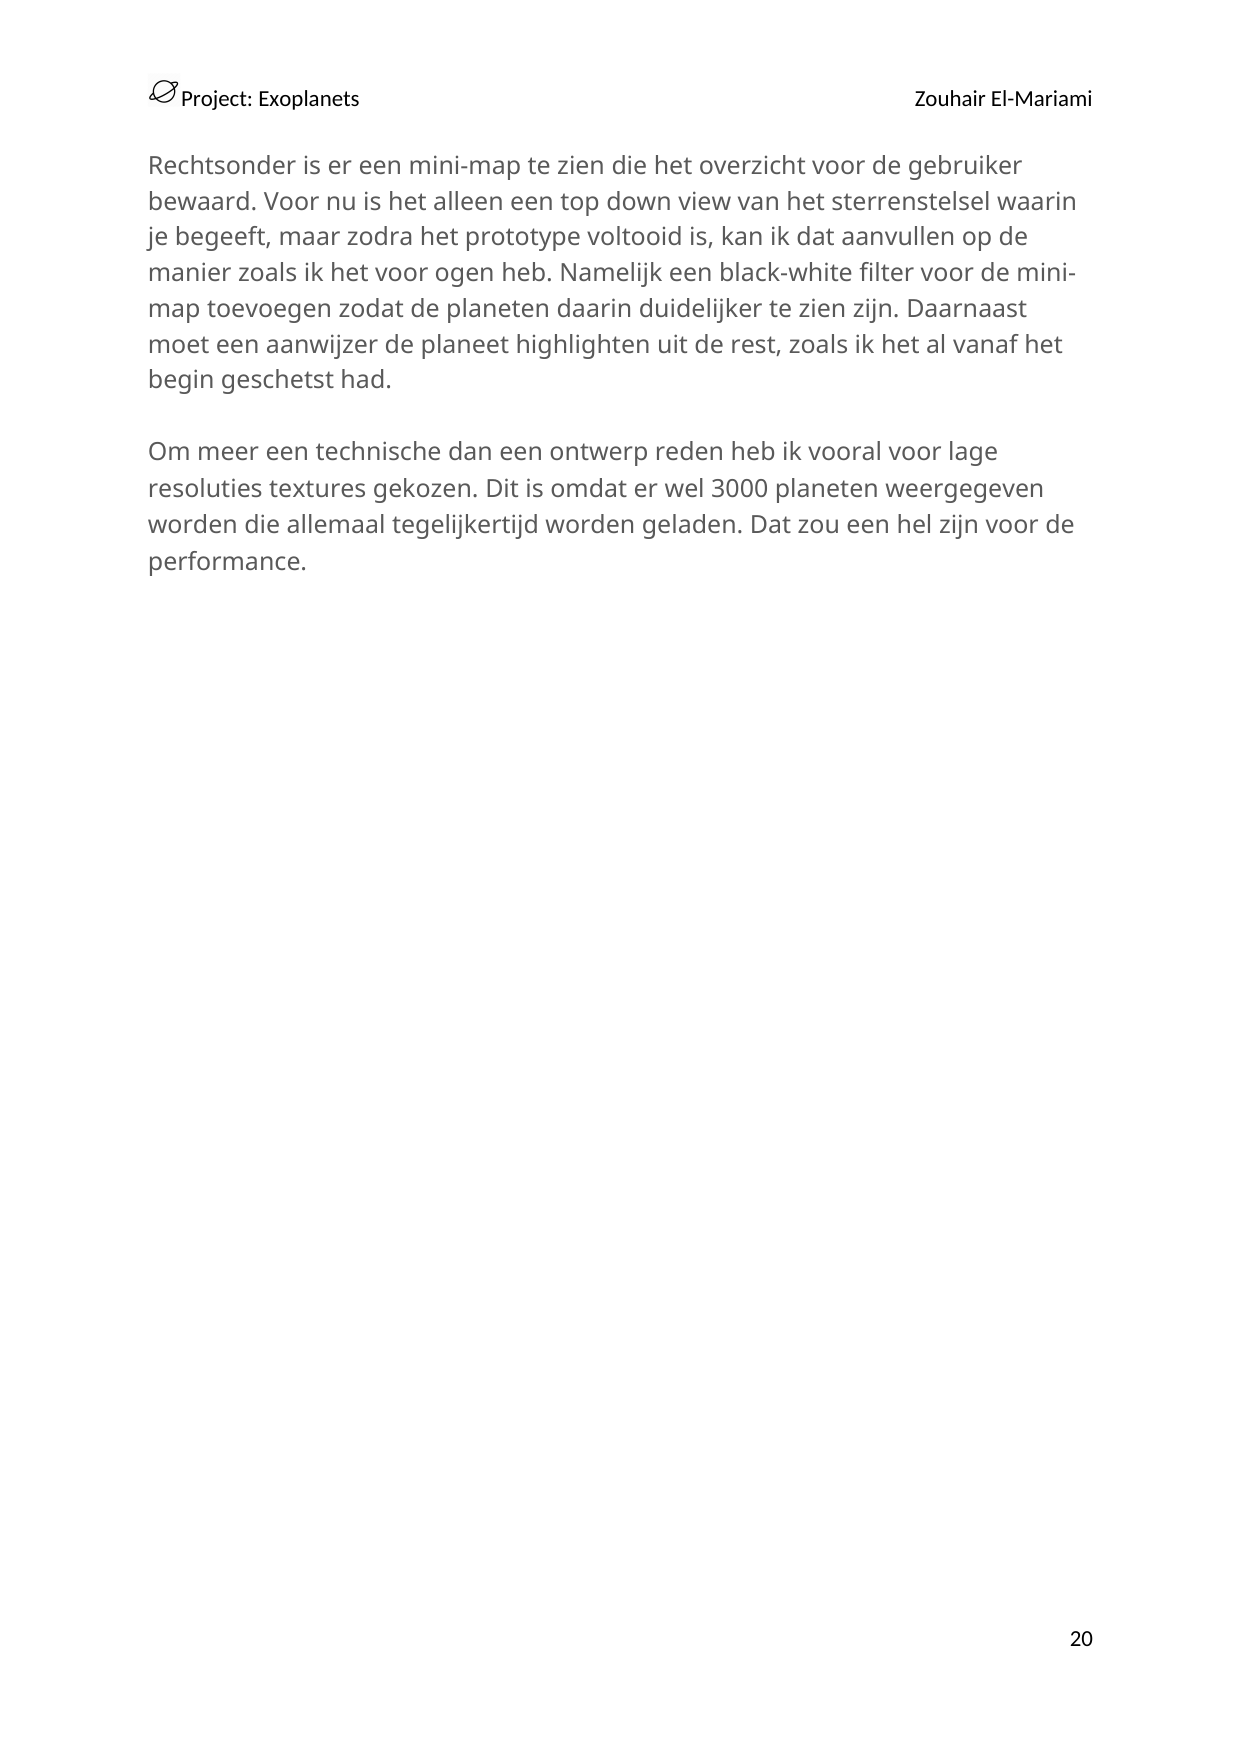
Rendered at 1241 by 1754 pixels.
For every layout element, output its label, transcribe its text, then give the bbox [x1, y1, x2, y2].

text Om meer een technische dan een ontwerp reden heb ik vooral voor lage resoluties textures gekozen. Dit is omdat er wel 3000 planeten weergegeven worden die allemaal tegelijkertijd worden geladen. Dat zou een hel zijn voor de performance. [148, 433, 1093, 578]
picture [147, 73, 181, 107]
text Rechtsonder is er een mini-map te zien die het overzicht voor de gebruiker bewaard. Voor nu is het alleen een top down view van het sterrenstelsel waarin je begeeft, maar zodra het prototype voltooid is, kan ik dat aanvullen op de manier zoals ik het voor ogen heb. Namelijk een black-white filter voor de mini-map toevoegen zodat de planeten daarin duidelijker te zien zijn. Daarnaast moet een aanwijzer de planeet highlighten uit de rest, zoals ik het al vanaf het begin geschetst had. [148, 148, 1093, 396]
